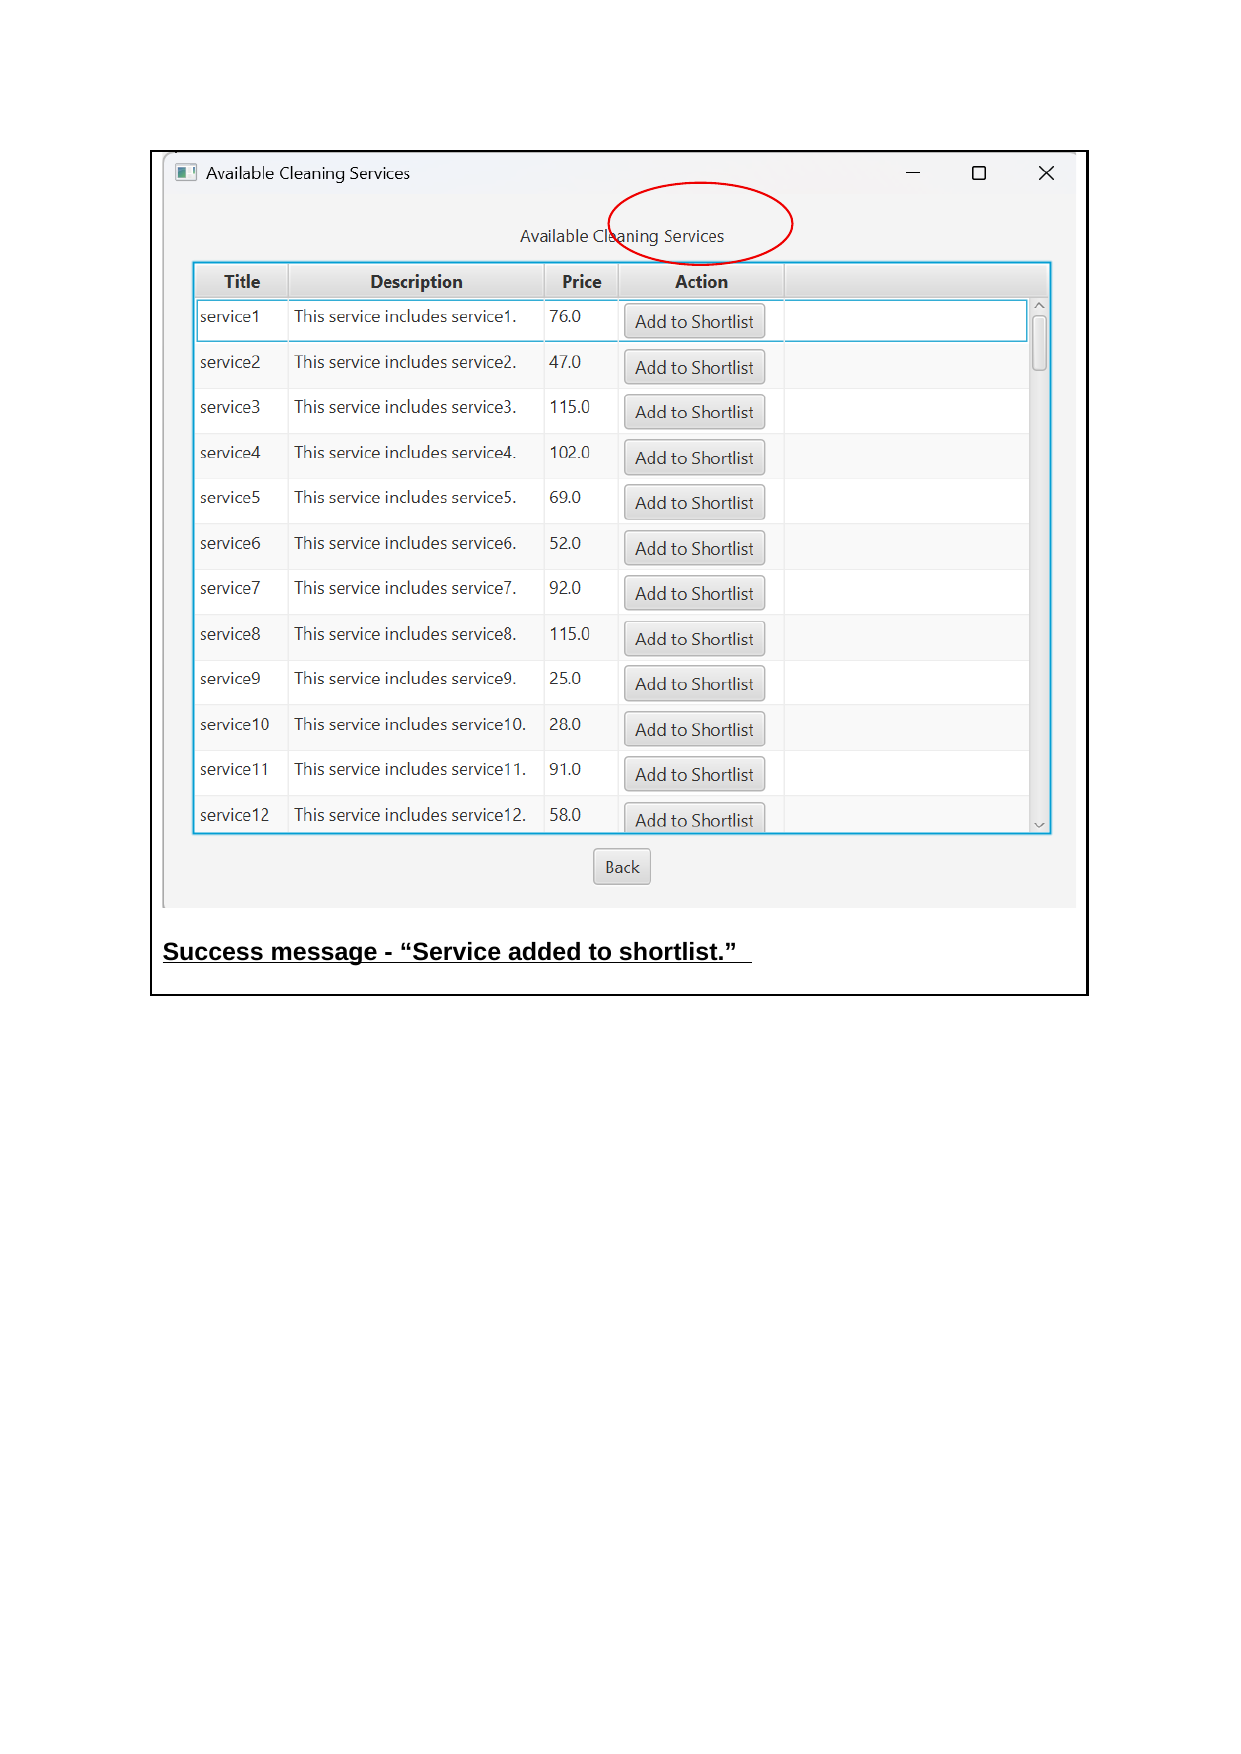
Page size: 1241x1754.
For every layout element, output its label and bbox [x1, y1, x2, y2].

table_cell [152, 152, 1086, 994]
picture [162, 152, 1077, 908]
